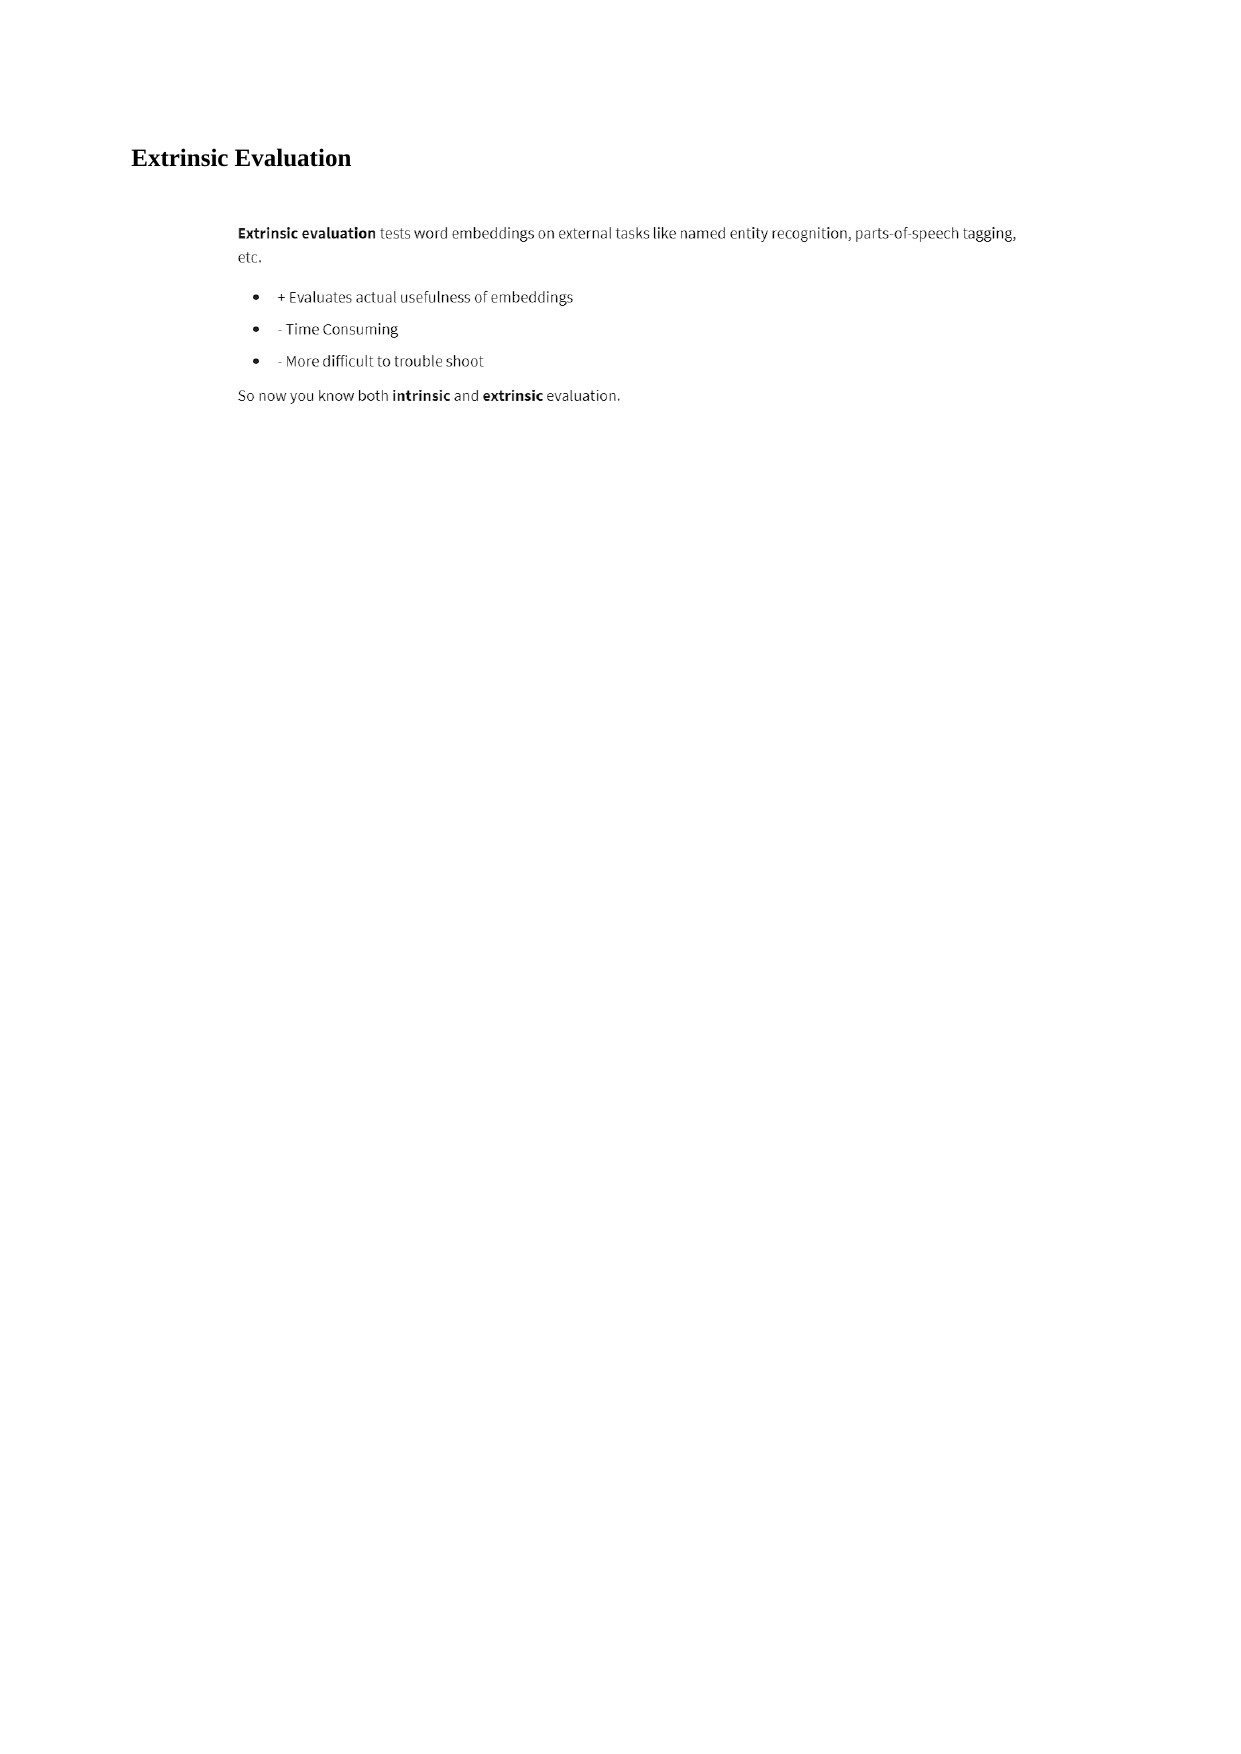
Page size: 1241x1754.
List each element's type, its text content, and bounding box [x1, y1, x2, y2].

picture [229, 211, 1027, 414]
text Extrinsic Evaluation [131, 143, 1125, 172]
